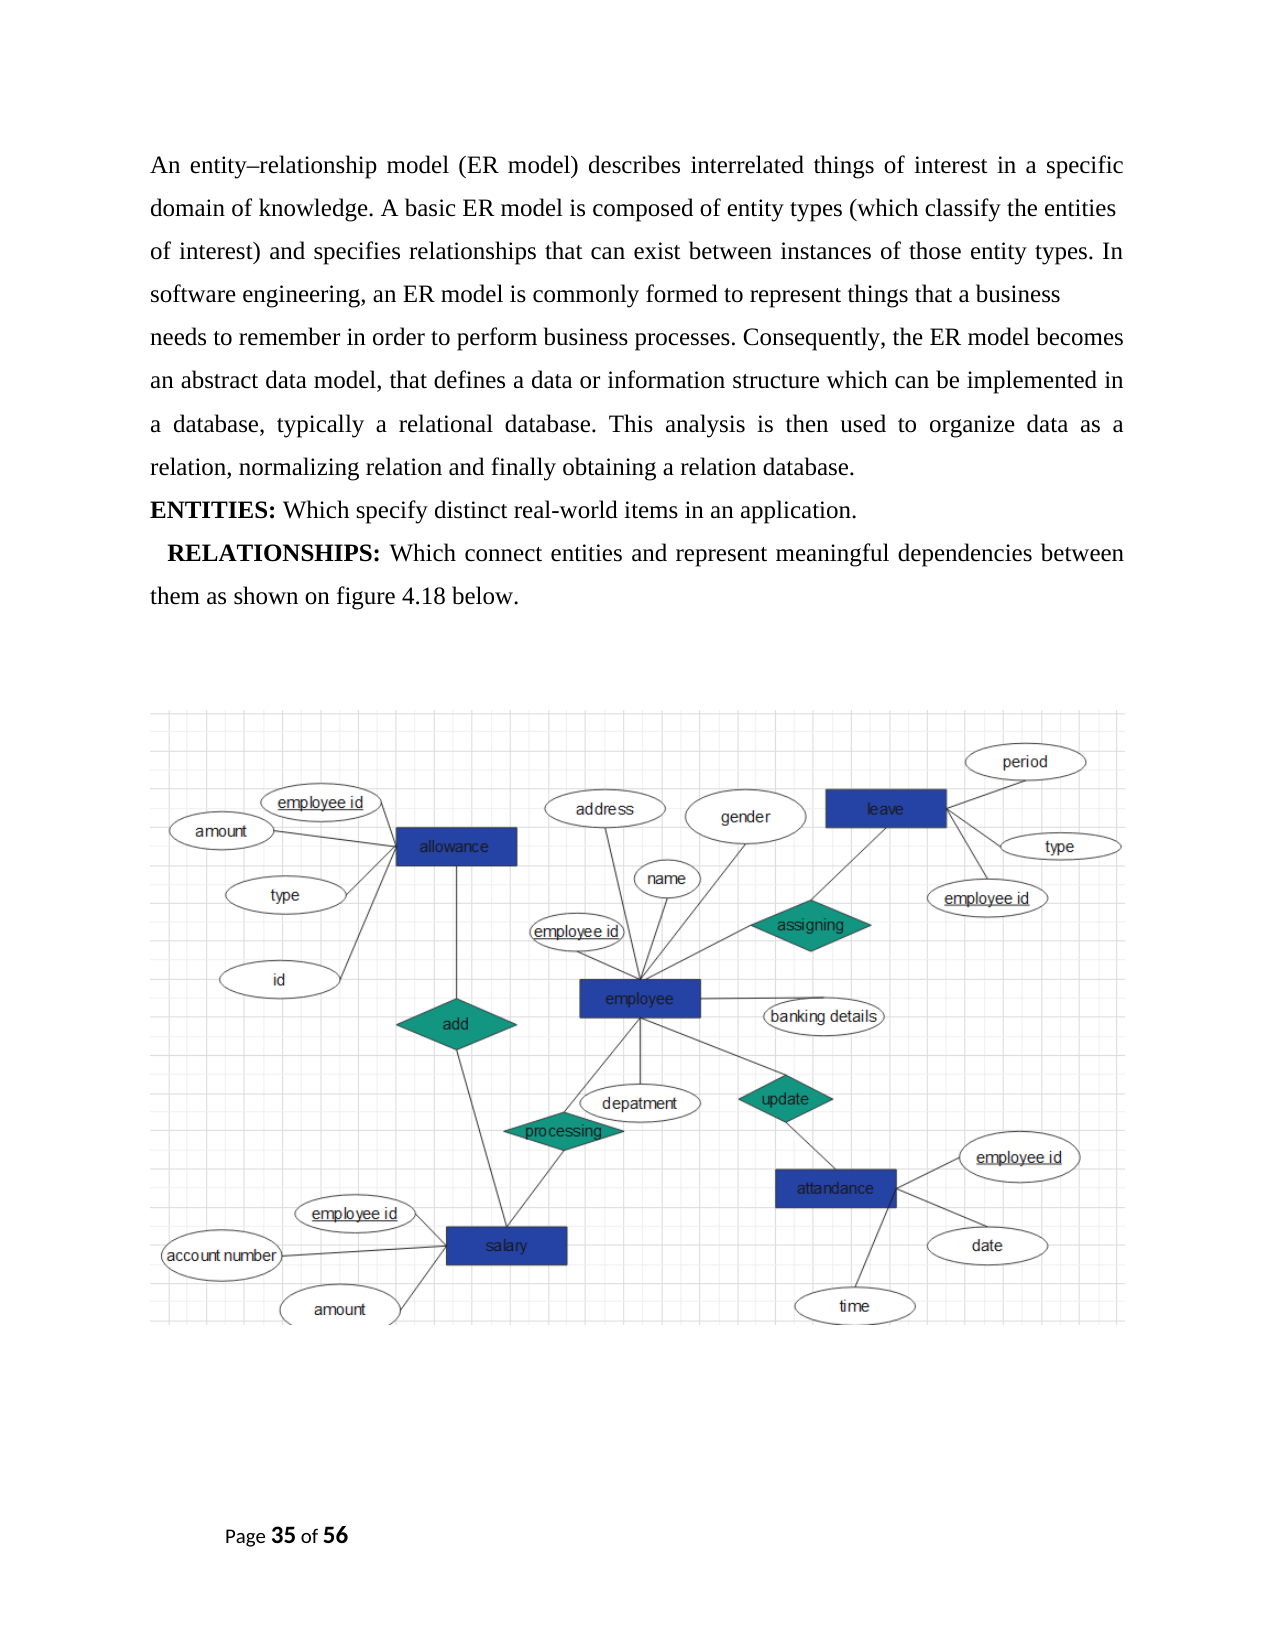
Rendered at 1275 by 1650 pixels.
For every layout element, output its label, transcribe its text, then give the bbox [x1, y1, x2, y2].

text An entity–relationship model (ER model) describes interrelated things of interest in a specific domain of knowledge. A basic ER model is composed of entity types (which classify the entities [150, 150, 1125, 222]
picture [150, 710, 1125, 1325]
text RELATIONSHIPS: Which connect entities and represent meaningful dependencies between them as shown on figure 4.18 below. [150, 538, 1125, 610]
text ENTITIES: Which specify distinct real-world items in an application. [150, 495, 1125, 524]
text needs to remember in order to perform business processes. Consequently, the ER model becomes an abstract data model, that defines a data or information structure which can be implemented in a database, typically a relational database. This analysis is then used to organize data as a relation, normalizing relation and finally obtaining a relation database. [150, 322, 1125, 481]
text of interest) and specifies relationships that can exist between instances of those entity types. In software engineering, an ER model is commonly formed to represent things that a business [150, 236, 1125, 308]
